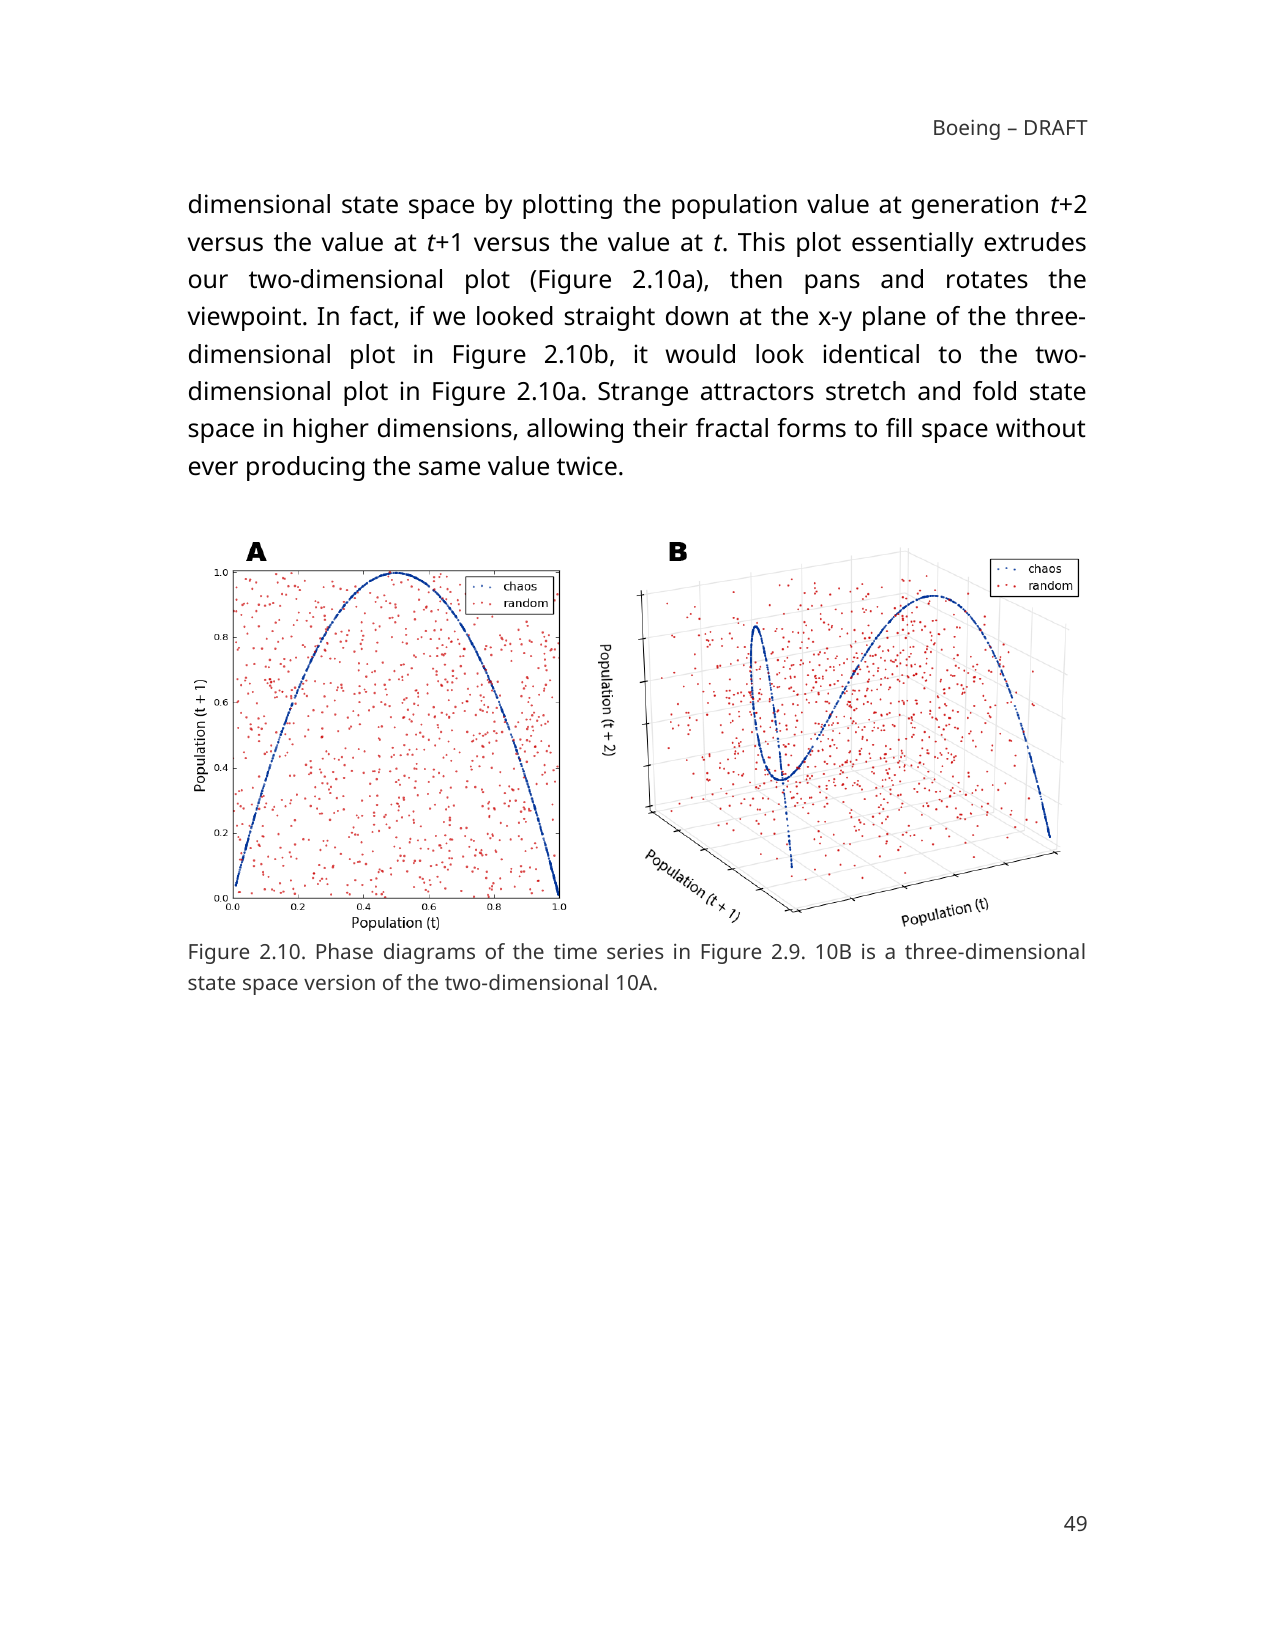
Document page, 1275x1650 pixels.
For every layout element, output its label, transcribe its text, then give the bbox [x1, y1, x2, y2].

picture [187, 535, 1093, 937]
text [187, 187, 1087, 482]
